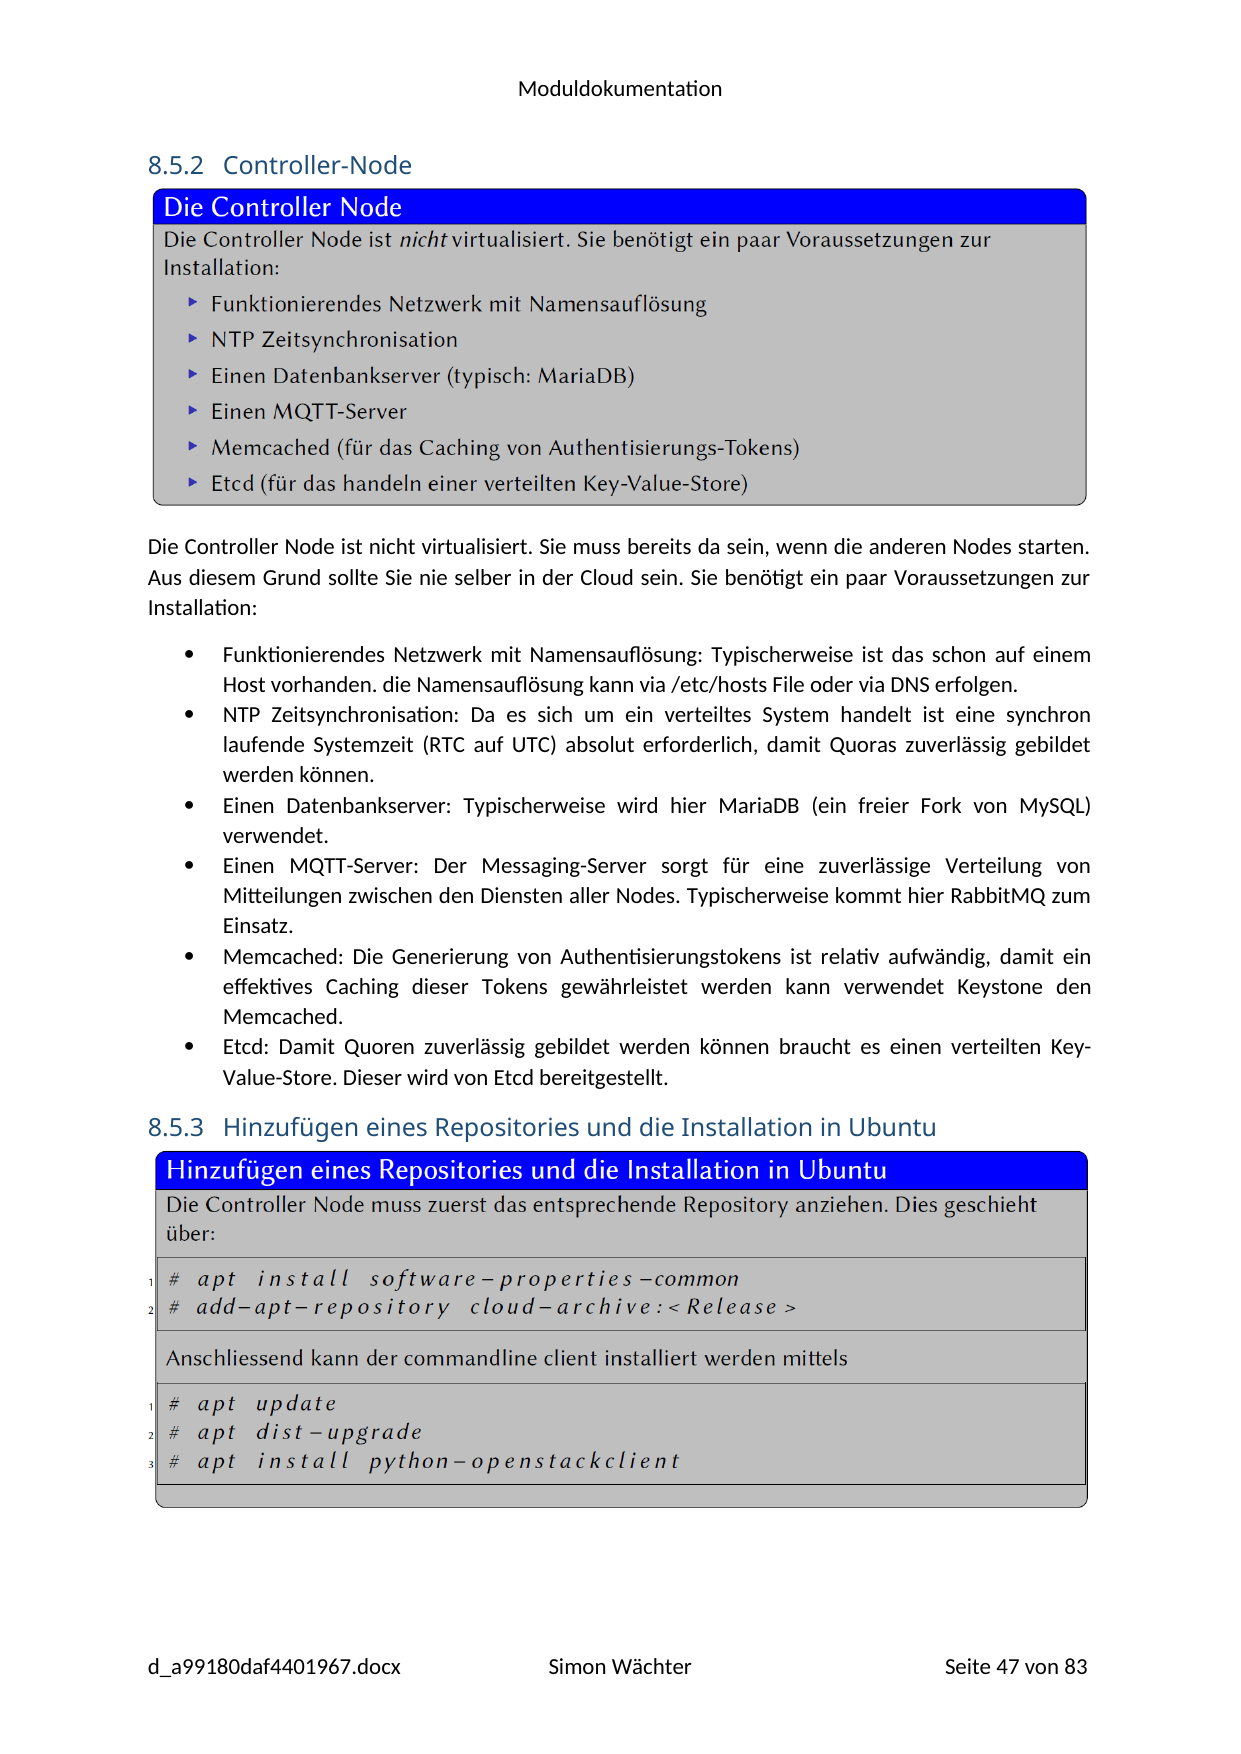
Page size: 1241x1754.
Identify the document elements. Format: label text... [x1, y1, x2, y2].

picture [147, 1146, 1093, 1516]
list Einen Datenbankserver: Typischerweise wird hier MariaDB (ein freier Fork von MySQL) verwendet. [185, 791, 1093, 849]
list Memcached: Die Generierung von Authentisierungstokens ist relativ aufwändig, damit ein effektives Caching dieser Tokens gewährleistet werden kann verwendet Keystone den Memcached. [185, 942, 1093, 1030]
text Die Controller Node ist nicht virtualisiert. Sie muss bereits da sein, wenn die anderen Nodes starten. Aus diesem Grund sollte Sie nie selber in der Cloud sein. Sie benötigt ein paar Voraussetzungen zur Installation: [148, 532, 1093, 621]
list NTP Zeitsynchronisation: Da es sich um ein verteiltes System handelt ist eine synchron laufende Systemzeit (RTC auf UTC) absolut erforderlich, damit Quoras zuverlässig gebildet werden können. [185, 700, 1093, 789]
list Funktionierendes Netzwerk mit Namensauflösung: Typischerweise ist das schon auf einem Host vorhanden. die Namensauflösung kann via /etc/hosts File oder via DNS erfolgen. [185, 640, 1093, 698]
list Etcd: Damit Quoren zuverlässig gebildet werden können braucht es einen verteilten Key-Value-Store. Dieser wird von Etcd bereitgestellt. [185, 1032, 1093, 1091]
subtitle Controller-Node [148, 148, 1093, 182]
subtitle Hinzufügen eines Repositories und die Installation in Ubuntu [148, 1109, 1093, 1144]
picture [147, 184, 1093, 514]
list Einen MQTT-Server: Der Messaging-Server sorgt für eine zuverlässige Verteilung von Mitteilungen zwischen den Diensten aller Nodes. Typischerweise kommt hier RabbitMQ zum Einsatz. [185, 851, 1093, 940]
